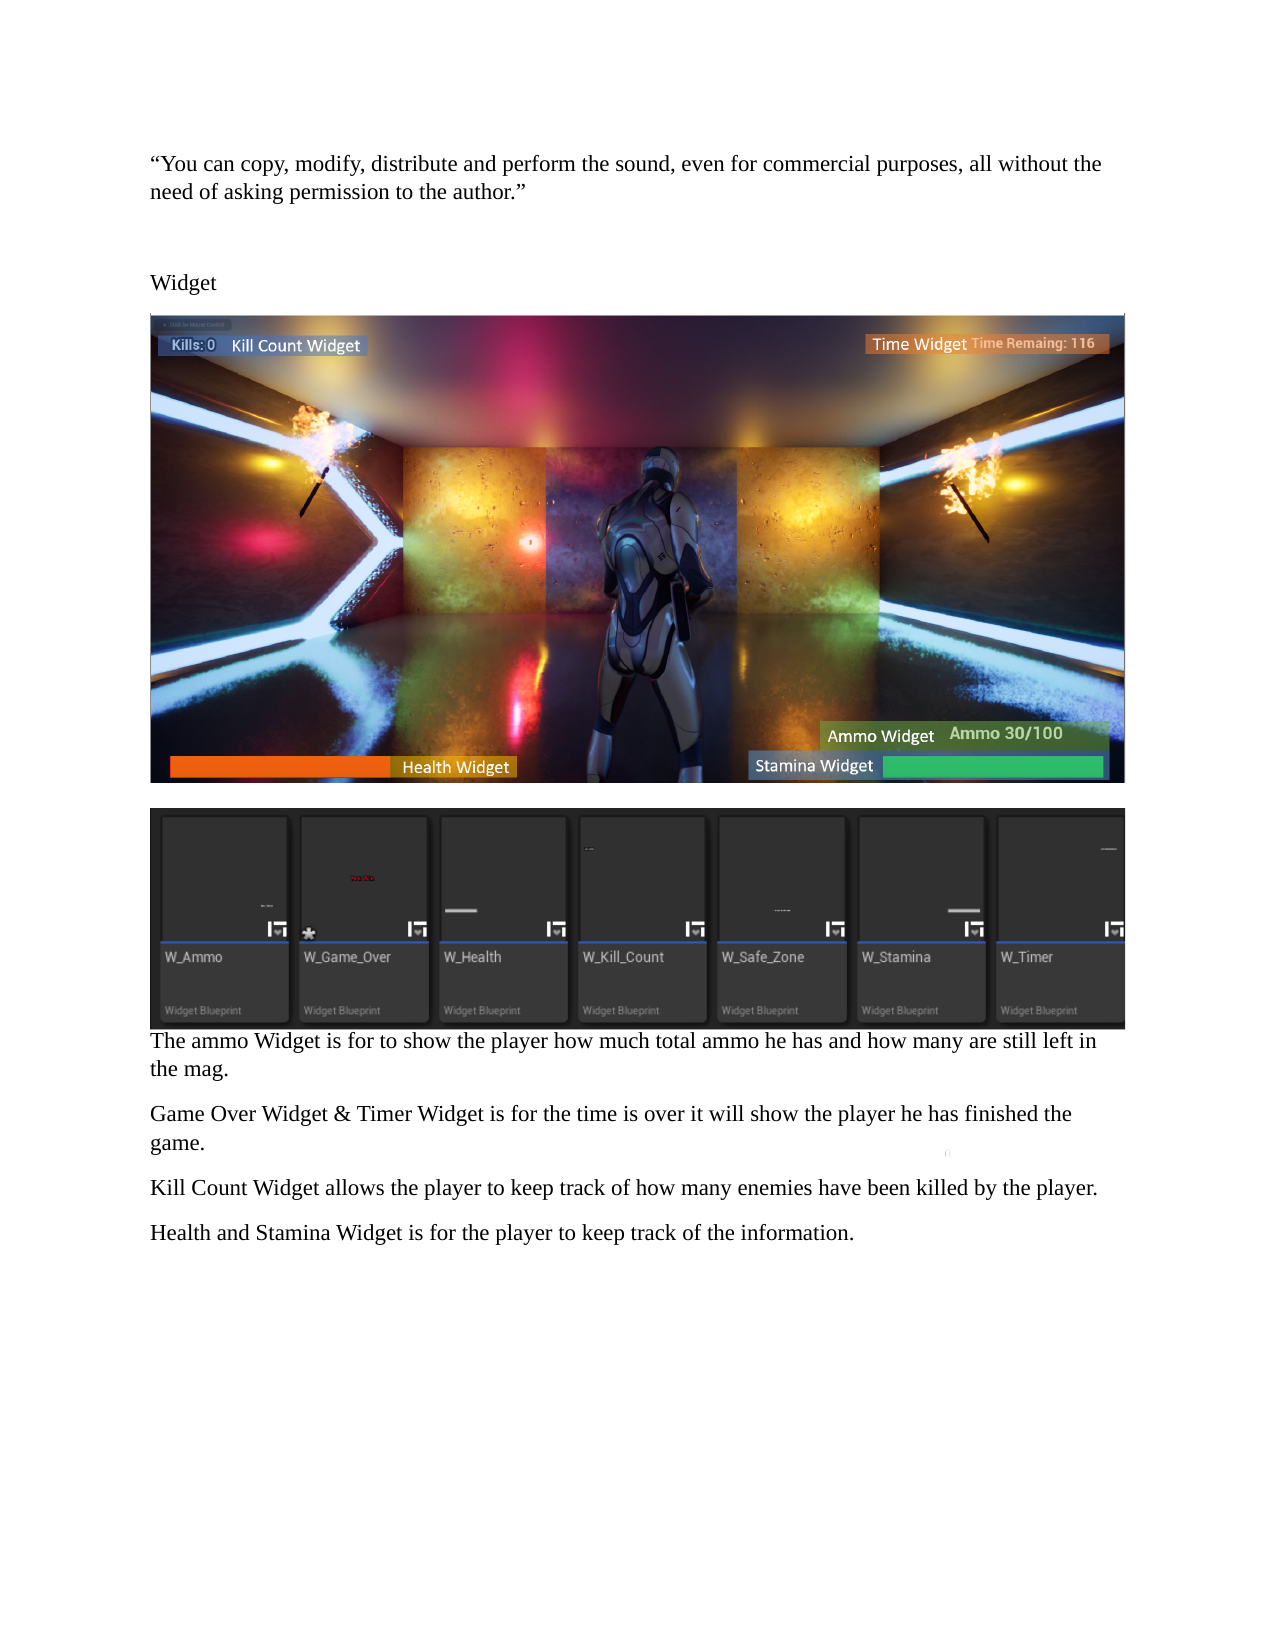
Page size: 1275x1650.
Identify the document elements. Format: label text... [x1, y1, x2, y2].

text Health and Stamina Widget is for the player to keep track of the information. [150, 1219, 1125, 1246]
text “You can copy, modify, distribute and perform the sound, even for commercial purposes, all without the need of asking permission to the author.” [150, 150, 1125, 205]
text Kill Count Widget allows the player to keep track of how many enemies have been killed by the player. [150, 1174, 1125, 1200]
picture [150, 808, 1125, 1157]
text Widget [150, 269, 1125, 295]
picture [150, 313, 1125, 783]
